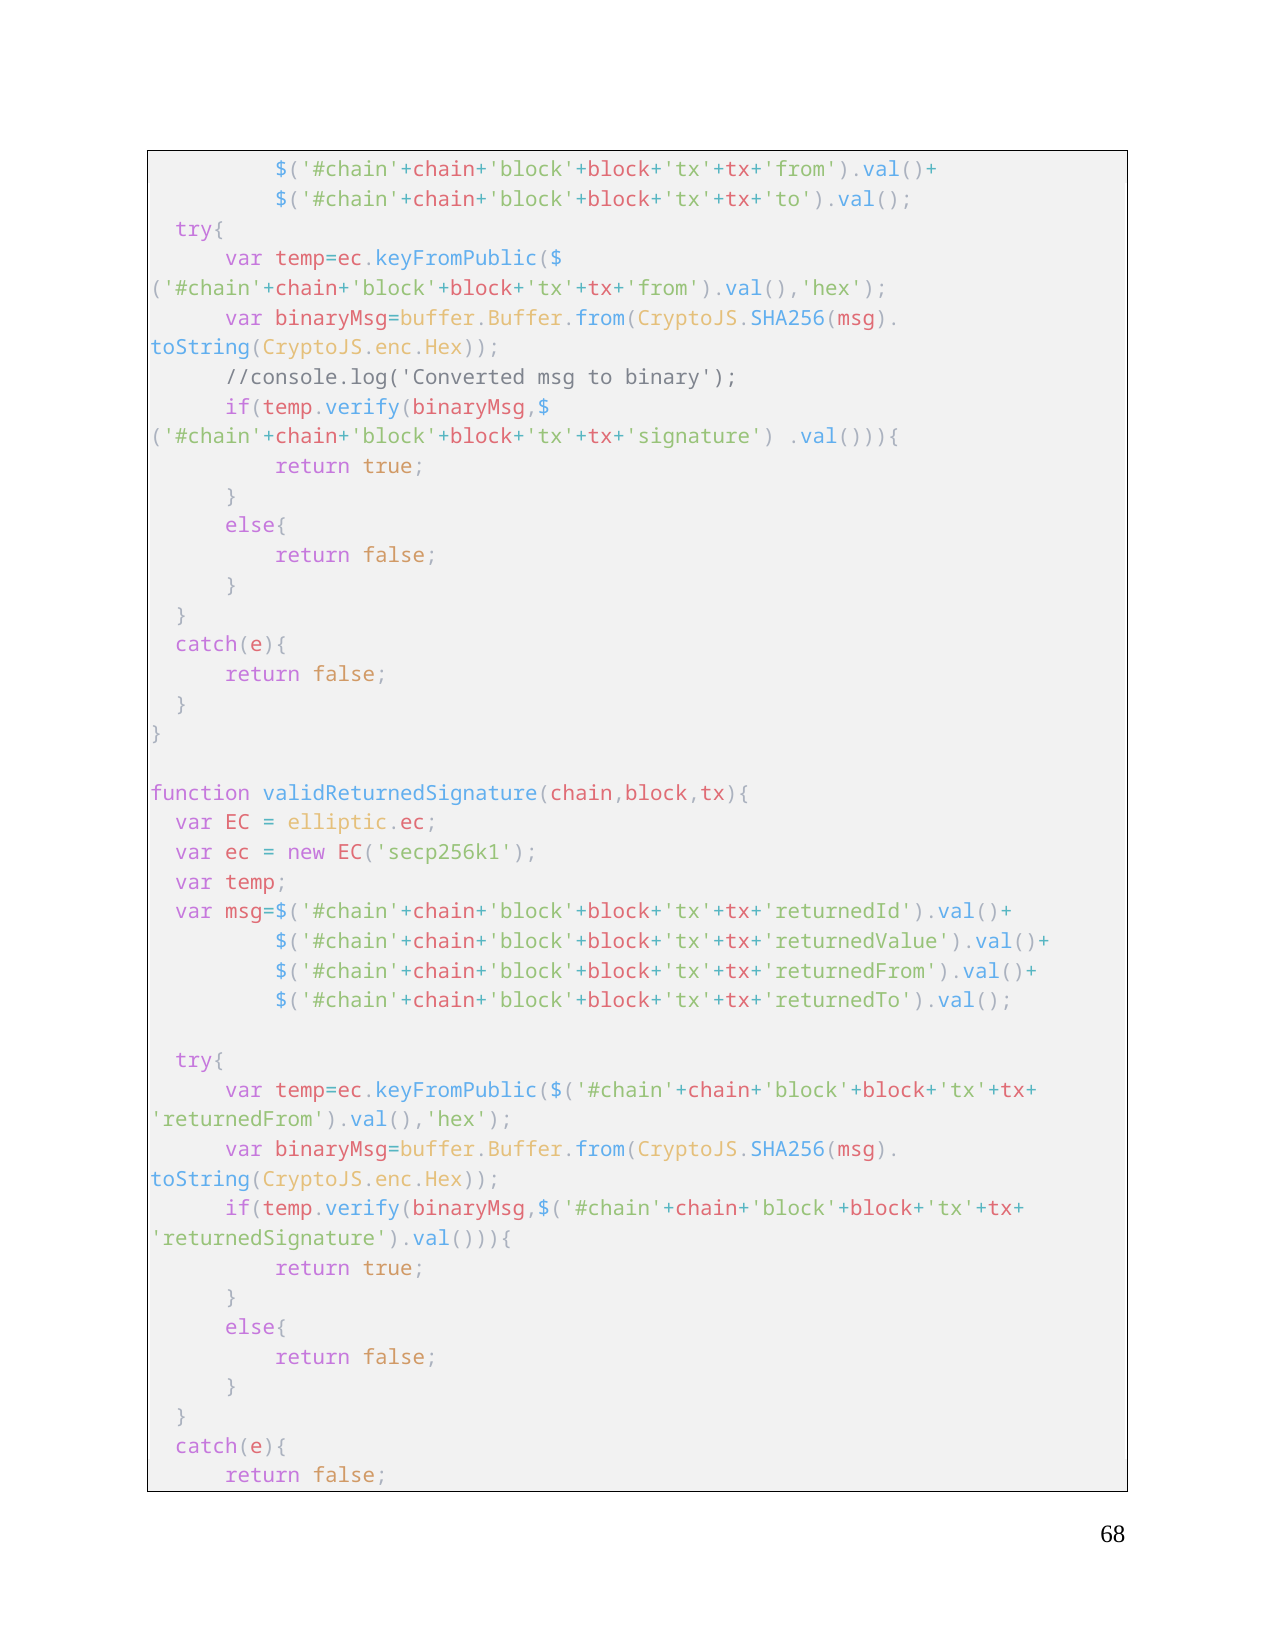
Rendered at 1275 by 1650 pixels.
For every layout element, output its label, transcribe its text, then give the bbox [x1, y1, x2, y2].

text if(temp.verify(binaryMsg,$('#chain'+chain+'block'+block+'tx'+tx+ 'returnedSignature').val())){ [150, 1192, 1125, 1252]
text try{ [150, 212, 1125, 242]
text var temp=ec.keyFromPublic($('#chain'+chain+'block'+block+'tx'+tx+ 'returnedFrom').val(),'hex'); [150, 1073, 1125, 1133]
text } [150, 1281, 1125, 1311]
text } [150, 480, 1125, 509]
text $('#chain'+chain+'block'+block+'tx'+tx+'returnedValue').val()+ [150, 925, 1125, 955]
text } [150, 687, 1125, 717]
text var msg=$('#chain'+chain+'block'+block+'tx'+tx+'returnedId').val()+ [150, 895, 1125, 925]
text var binaryMsg=buffer.Buffer.from(CryptoJS.SHA256(msg). toString(CryptoJS.enc.Hex)); [150, 1133, 1125, 1192]
text function validReturnedSignature(chain,block,tx){ [150, 777, 1125, 806]
text else{ [150, 509, 1125, 539]
text try{ [150, 1044, 1125, 1073]
text return false; [150, 1341, 1125, 1370]
text return false; [150, 539, 1125, 569]
text } [150, 569, 1125, 598]
text if(temp.verify(binaryMsg,$('#chain'+chain+'block'+block+'tx'+tx+'signature') .val())){ [150, 391, 1125, 450]
text catch(e){ [150, 1430, 1125, 1456]
text } [150, 598, 1125, 628]
text } [150, 1370, 1125, 1400]
text $('#chain'+chain+'block'+block+'tx'+tx+'returnedFrom').val()+ [150, 955, 1125, 984]
text return false; [150, 658, 1125, 687]
text var ec = new EC('secp256k1'); [150, 836, 1125, 866]
text var EC = elliptic.ec; [150, 806, 1125, 836]
text return true; [150, 450, 1125, 480]
text return true; [150, 1252, 1125, 1281]
text $('#chain'+chain+'block'+block+'tx'+tx+'to').val(); [150, 183, 1125, 212]
text catch(e){ [150, 628, 1125, 658]
text //console.log('Converted msg to binary'); [150, 361, 1125, 391]
text else{ [150, 1311, 1125, 1341]
text var binaryMsg=buffer.Buffer.from(CryptoJS.SHA256(msg). toString(CryptoJS.enc.Hex)); [150, 302, 1125, 361]
text var temp; [150, 866, 1125, 895]
text $('#chain'+chain+'block'+block+'tx'+tx+'from').val()+ [148, 151, 1127, 183]
text $('#chain'+chain+'block'+block+'tx'+tx+'returnedTo').val(); [150, 984, 1125, 1014]
text var temp=ec.keyFromPublic($('#chain'+chain+'block'+block+'tx'+tx+'from').val(),'hex'); [150, 242, 1125, 302]
text } [150, 717, 1125, 747]
text return false; [148, 1456, 1127, 1491]
text } [150, 1400, 1125, 1430]
